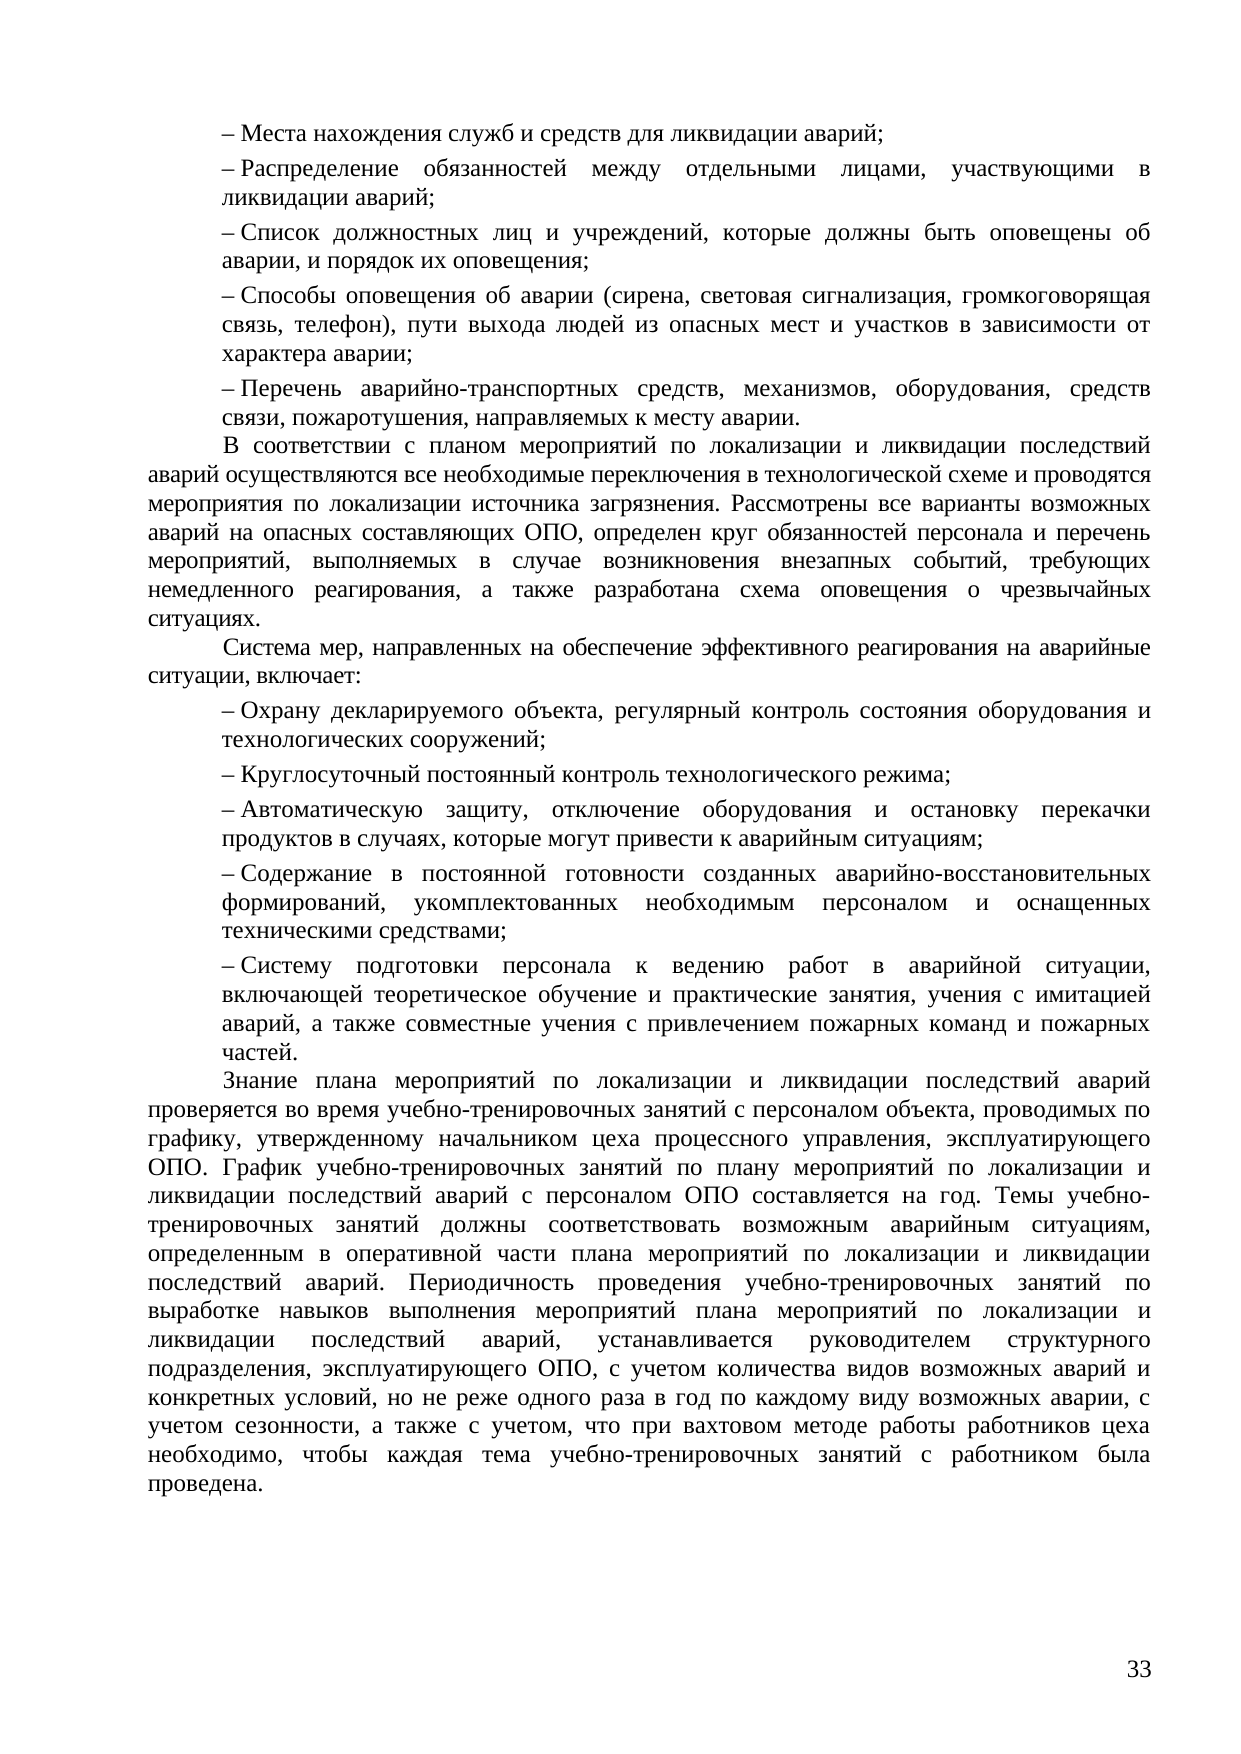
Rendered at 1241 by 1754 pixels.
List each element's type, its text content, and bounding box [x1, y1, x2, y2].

list Способы оповещения об аварии (сирена, световая сигнализация, громкоговорящая связь, телефон), пути выхода людей из опасных мест и участков в зависимости от характера аварии; [222, 281, 1152, 367]
list Систему подготовки персонала к ведению работ в аварийной ситуации, включающей теоретическое обучение и практические занятия, учения с имитацией аварий, а также совместные учения с привлечением пожарных команд и пожарных частей. [222, 951, 1152, 1066]
list Автоматическую защиту, отключение оборудования и остановку перекачки продуктов в случаях, которые могут привести к аварийным ситуациям; [222, 794, 1152, 852]
text В соответствии с планом мероприятий по локализации и ликвидации последствий аварий осуществляются все необходимые переключения в технологической схеме и проводятся мероприятия по локализации источника загрязнения. Рассмотрены все варианты возможных аварий на опасных составляющих ОПО, определен круг обязанностей персонала и перечень мероприятий, выполняемых в случае возникновения внезапных событий, требующих немедленного реагирования, а также разработана схема оповещения о чрезвычайных ситуациях. [148, 431, 1152, 632]
text Знание плана мероприятий по локализации и ликвидации последствий аварий проверяется во время учебно-тренировочных занятий с персоналом объекта, проводимых по графику, утвержденному начальником цеха процессного управления, эксплуатирующего ОПО. График учебно-тренировочных занятий по плану мероприятий по локализации и ликвидации последствий аварий с персоналом ОПО составляется на год. Темы учебно-тренировочных занятий должны соответствовать возможным аварийным ситуациям, определенным в оперативной части плана мероприятий по локализации и ликвидации последствий аварий. Периодичность проведения учебно-тренировочных занятий по выработке навыков выполнения мероприятий плана мероприятий по локализации и ликвидации последствий аварий, устанавливается руководителем структурного подразделения, эксплуатирующего ОПО, с учетом количества видов возможных аварий и конкретных условий, но не реже одного раза в год по каждому виду возможных аварии, с учетом сезонности, а также с учетом, что при вахтовом методе работы работников цеха необходимо, чтобы каждая тема учебно-тренировочных занятий с работником была проведена. [148, 1066, 1152, 1497]
list Перечень аварийно-транспортных средств, механизмов, оборудования, средств связи, пожаротушения, направляемых к месту аварии. [222, 373, 1152, 431]
list Содержание в постоянной готовности созданных аварийно-восстановительных формирований, укомплектованных необходимым персоналом и оснащенных техническими средствами; [222, 858, 1152, 944]
list Список должностных лиц и учреждений, которые должны быть оповещены об аварии, и порядок их оповещения; [222, 217, 1152, 274]
list Охрану декларируемого объекта, регулярный контроль состояния оборудования и технологических сооружений; [222, 696, 1152, 753]
list Круглосуточный постоянный контроль технологического режима; [222, 759, 1152, 788]
text Система мер, направленных на обеспечение эффективного реагирования на аварийные ситуации, включает: [148, 632, 1152, 689]
list Распределение обязанностей между отдельными лицами, участвующими в ликвидации аварий; [222, 153, 1152, 211]
list Места нахождения служб и средств для ликвидации аварий; [222, 118, 1152, 147]
